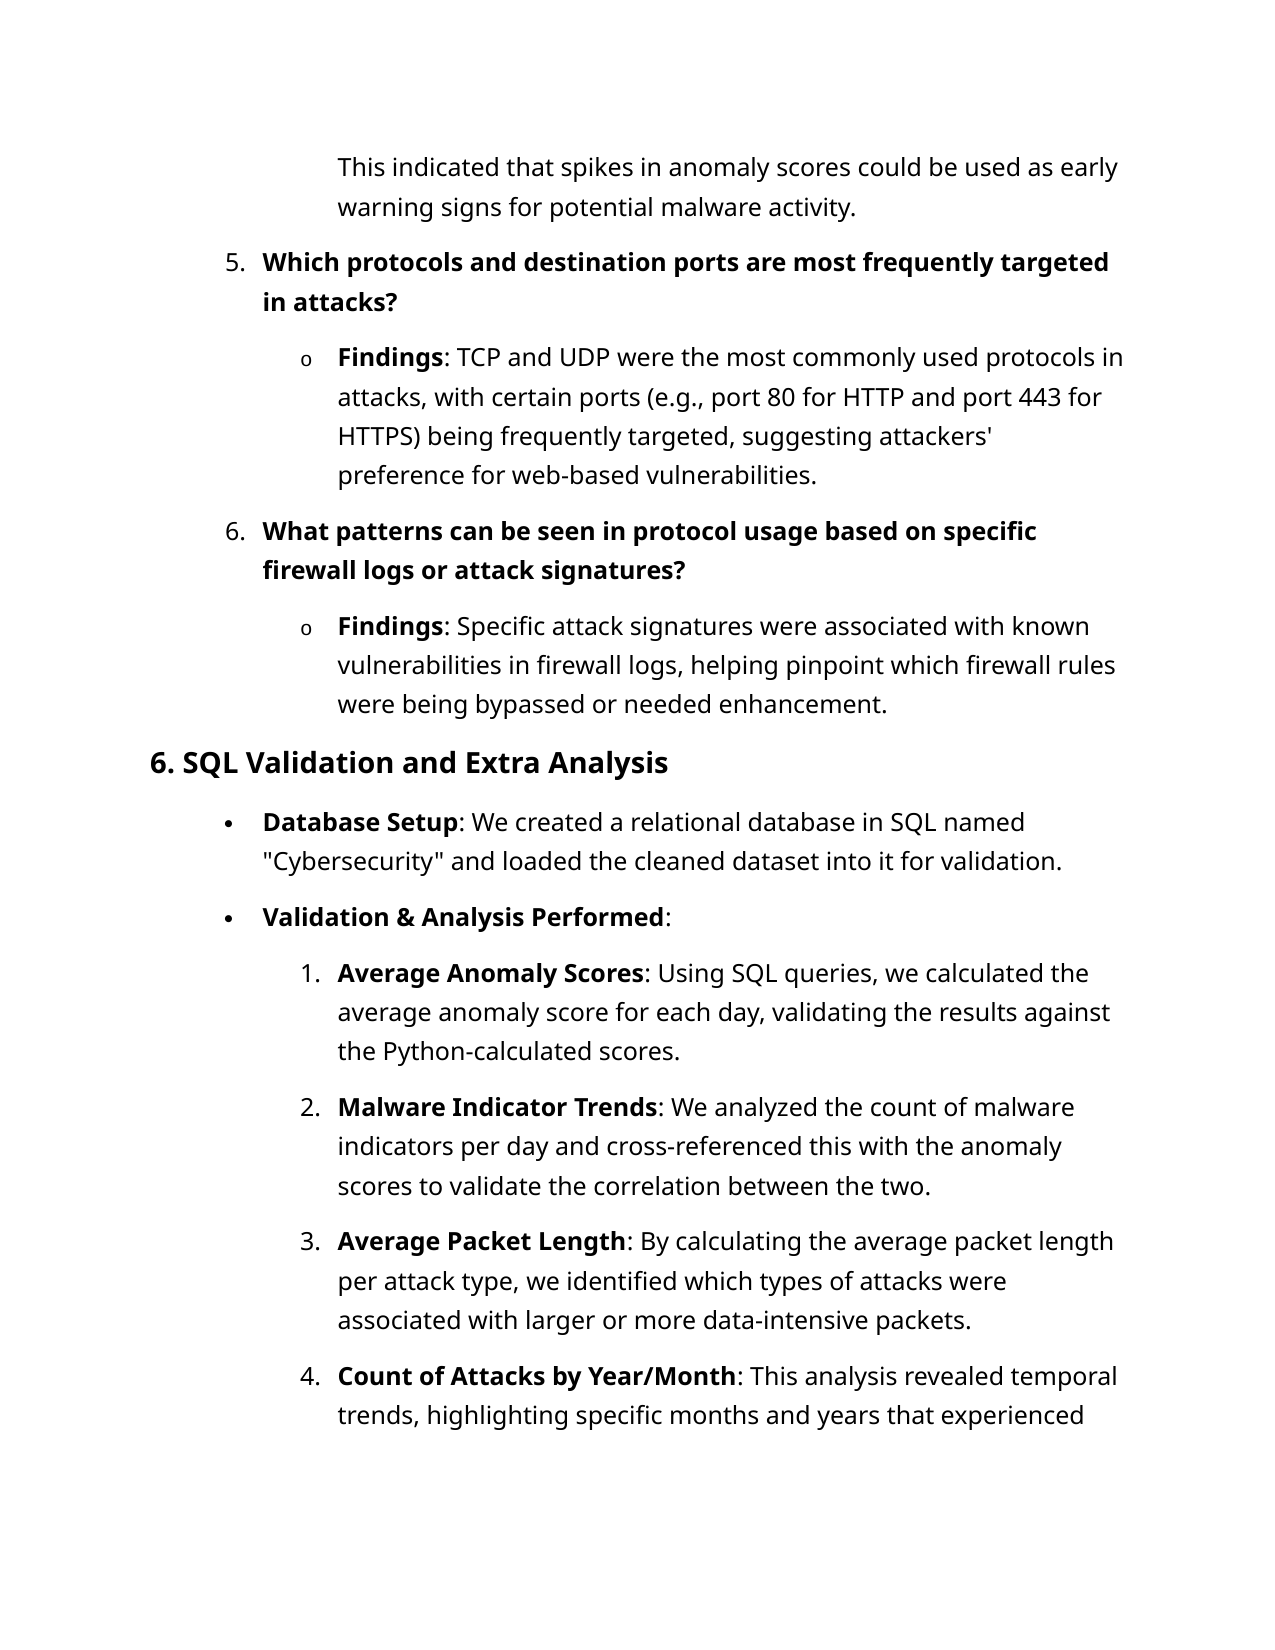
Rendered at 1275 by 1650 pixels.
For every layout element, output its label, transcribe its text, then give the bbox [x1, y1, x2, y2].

list Average Anomaly Scores: Using SQL queries, we calculated the average anomaly score for each day, validating the results against the Python-calculated scores. [300, 956, 1125, 1068]
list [300, 1358, 1125, 1431]
text 6. SQL Validation and Extra Analysis [150, 742, 1125, 782]
list Findings: TCP and UDP were the most commonly used protocols in attacks, with certain ports (e.g., port 80 for HTTP and port 443 for HTTPS) being frequently targeted, suggesting attackers' preference for web-based vulnerabilities. [300, 340, 1125, 492]
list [300, 150, 1125, 223]
list Validation & Analysis Performed: [225, 900, 1125, 934]
list Which protocols and destination ports are most frequently targeted in attacks? [225, 245, 1125, 318]
list Findings: Specific attack signatures were associated with known vulnerabilities in firewall logs, helping pinpoint which firewall rules were being bypassed or needed enhancement. [300, 608, 1125, 721]
list Average Packet Length: By calculating the average packet length per attack type, we identified which types of attacks were associated with larger or more data-intensive packets. [300, 1224, 1125, 1336]
list Malware Indicator Trends: We analyzed the count of malware indicators per day and cross-referenced this with the anomaly scores to validate the correlation between the two. [300, 1090, 1125, 1202]
list What patterns can be seen in protocol usage based on specific firewall logs or attack signatures? [225, 513, 1125, 587]
list Database Setup: We created a relational database in SQL named "Cybersecurity" and loaded the cleaned dataset into it for validation. [225, 805, 1125, 878]
